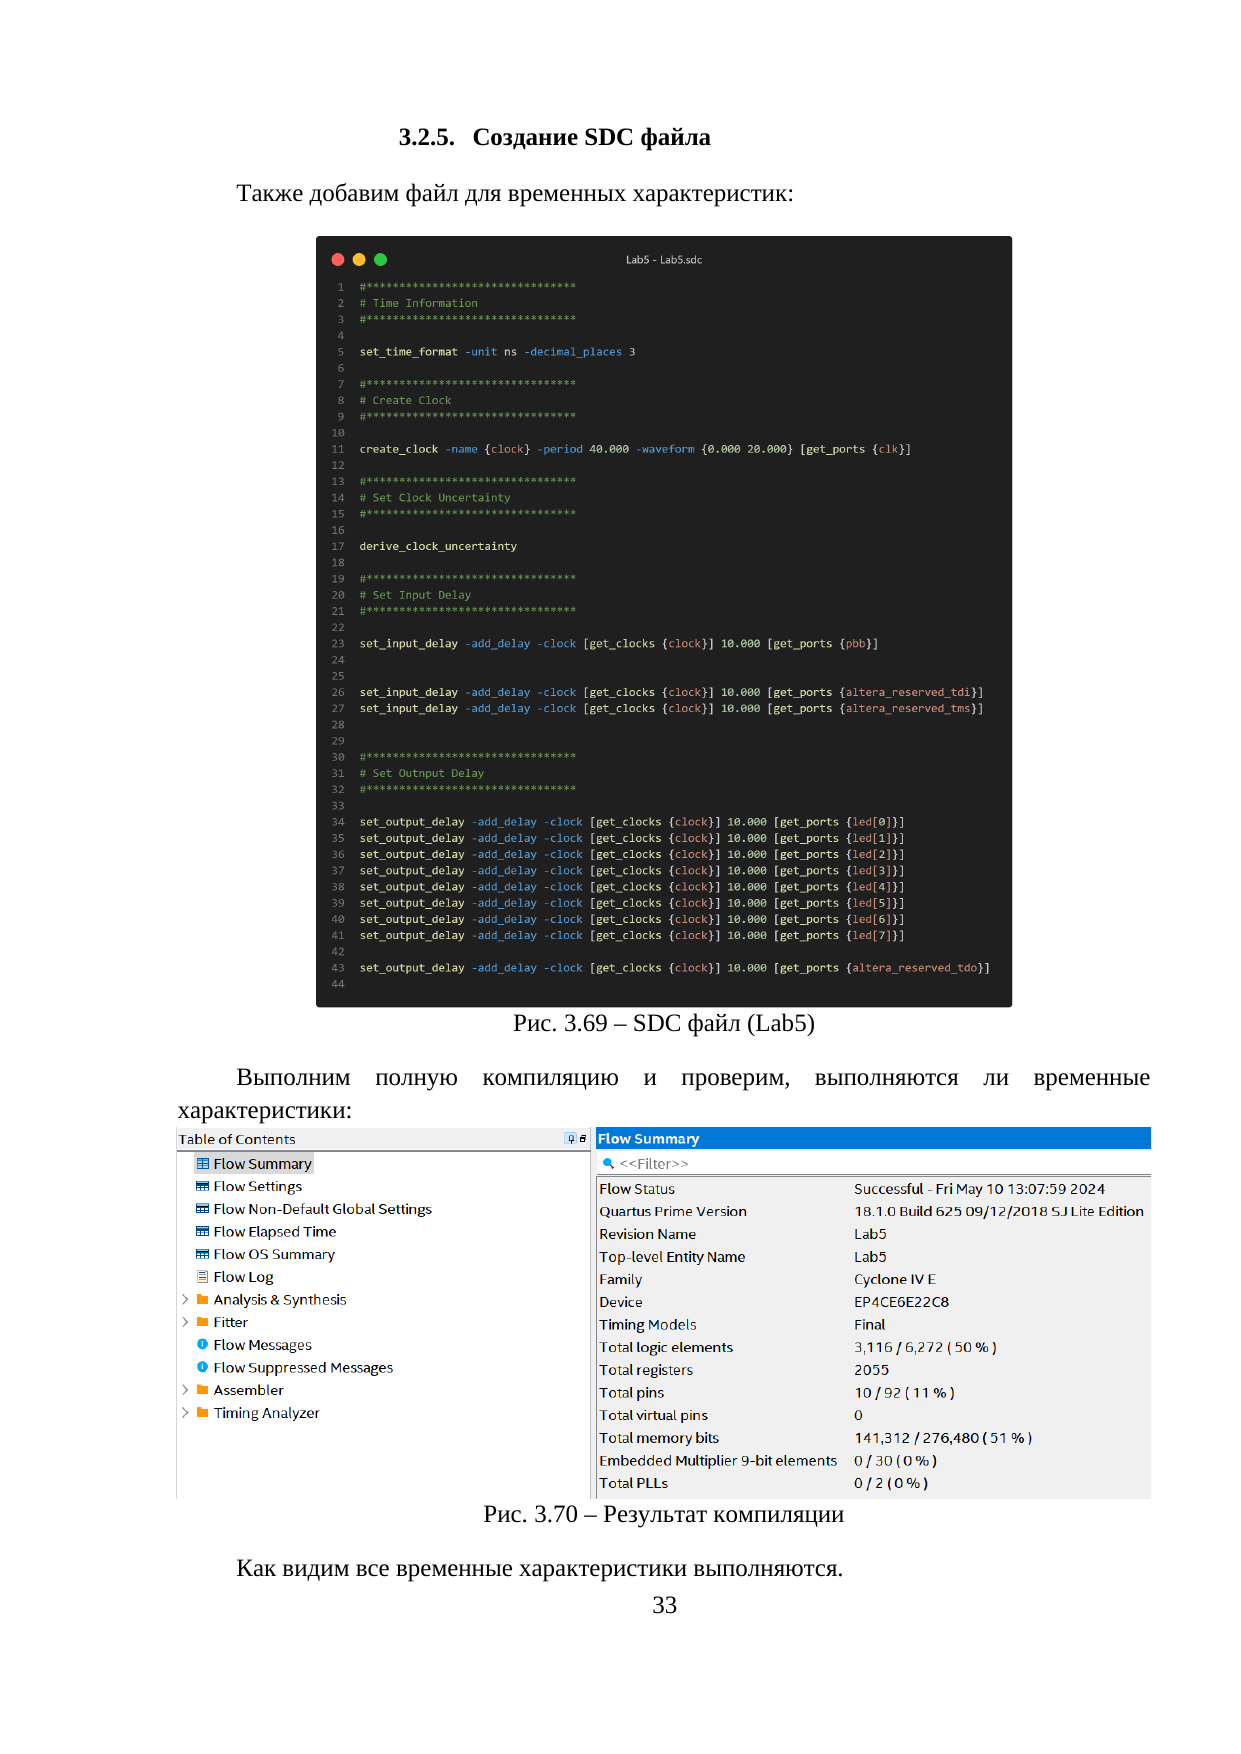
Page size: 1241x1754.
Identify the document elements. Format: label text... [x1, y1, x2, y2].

picture [176, 1127, 1152, 1499]
subtitle Создание SDC файла [340, 122, 1152, 151]
text Как видим все временные характеристики выполняются. [177, 1553, 1152, 1582]
picture [315, 235, 1013, 1008]
text Также добавим файл для временных характеристик: [177, 178, 1152, 206]
text Выполним полную компиляцию и проверим, выполняются ли временные характеристики: [177, 1062, 1152, 1123]
